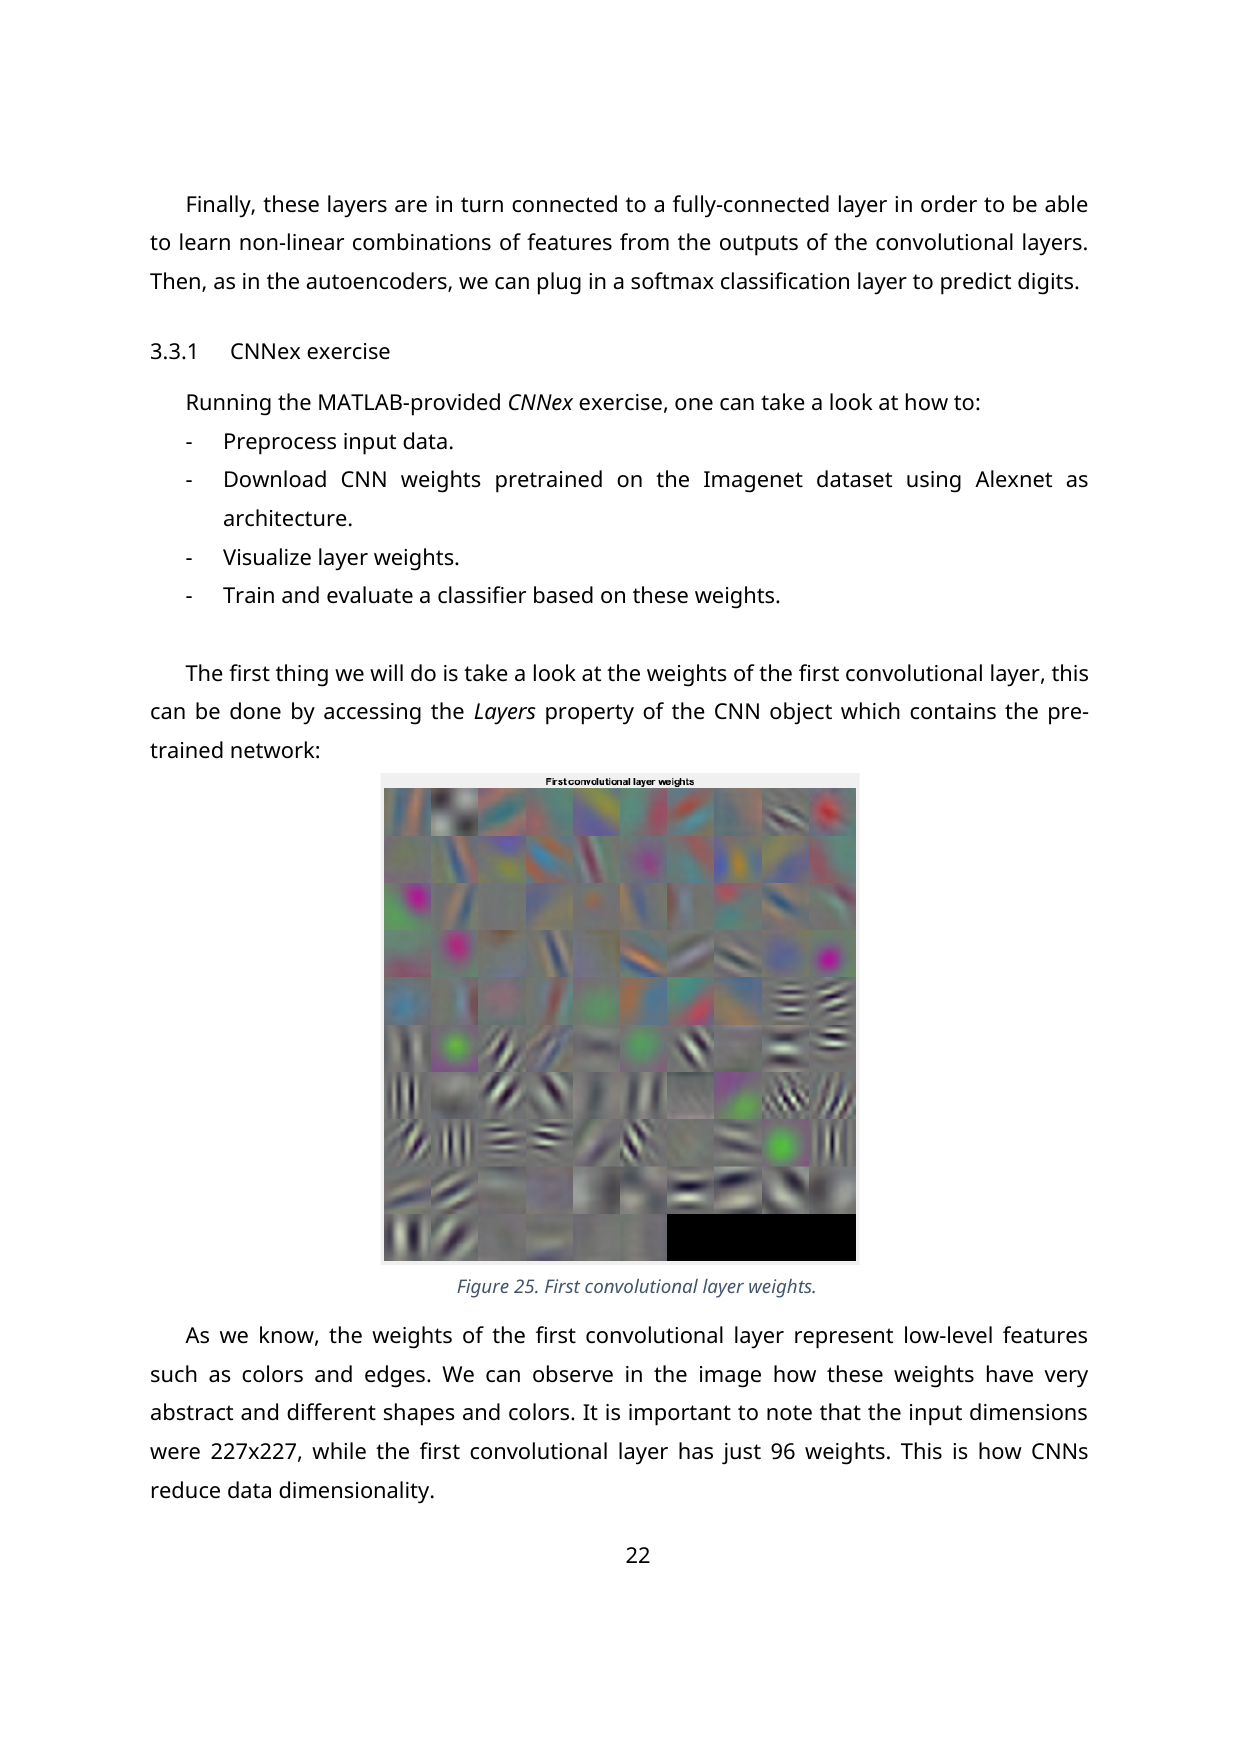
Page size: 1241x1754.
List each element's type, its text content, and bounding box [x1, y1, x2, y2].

list Download CNN weights pretrained on the Imagenet dataset using Alexnet as architecture. [185, 464, 1090, 533]
list Visualize layer weights. [185, 542, 1090, 571]
picture [380, 773, 860, 1265]
text Finally, these layers are in turn connected to a fully-connected layer in order to be able to learn non-linear combinations of features from the outputs of the convolutional layers. Then, as in the autoencoders, we can plug in a softmax classification layer to predict digits. [150, 189, 1090, 296]
text Figure 25. First convolutional layer weights. [150, 1274, 1090, 1299]
list Preprocess input data. [185, 426, 1090, 455]
text Running the MATLAB-provided CNNex exercise, one can take a look at how to: [150, 387, 1090, 417]
text The first thing we will do is take a look at the weights of the first convolutional layer, this can be done by accessing the Layers property of the CNN object which contains the pre-trained network: [150, 657, 1090, 764]
text As we know, the weights of the first convolutional layer represent low-level features such as colors and edges. We can observe in the image how these weights have very abstract and different shapes and colors. It is important to note that the input dimensions were 227x227, while the first convolutional layer has just 96 weights. This is how CNNs reduce data dimensionality. [150, 1320, 1090, 1504]
list Train and evaluate a classifier based on these weights. [185, 580, 1090, 610]
subtitle CNNex exercise [150, 336, 1090, 366]
